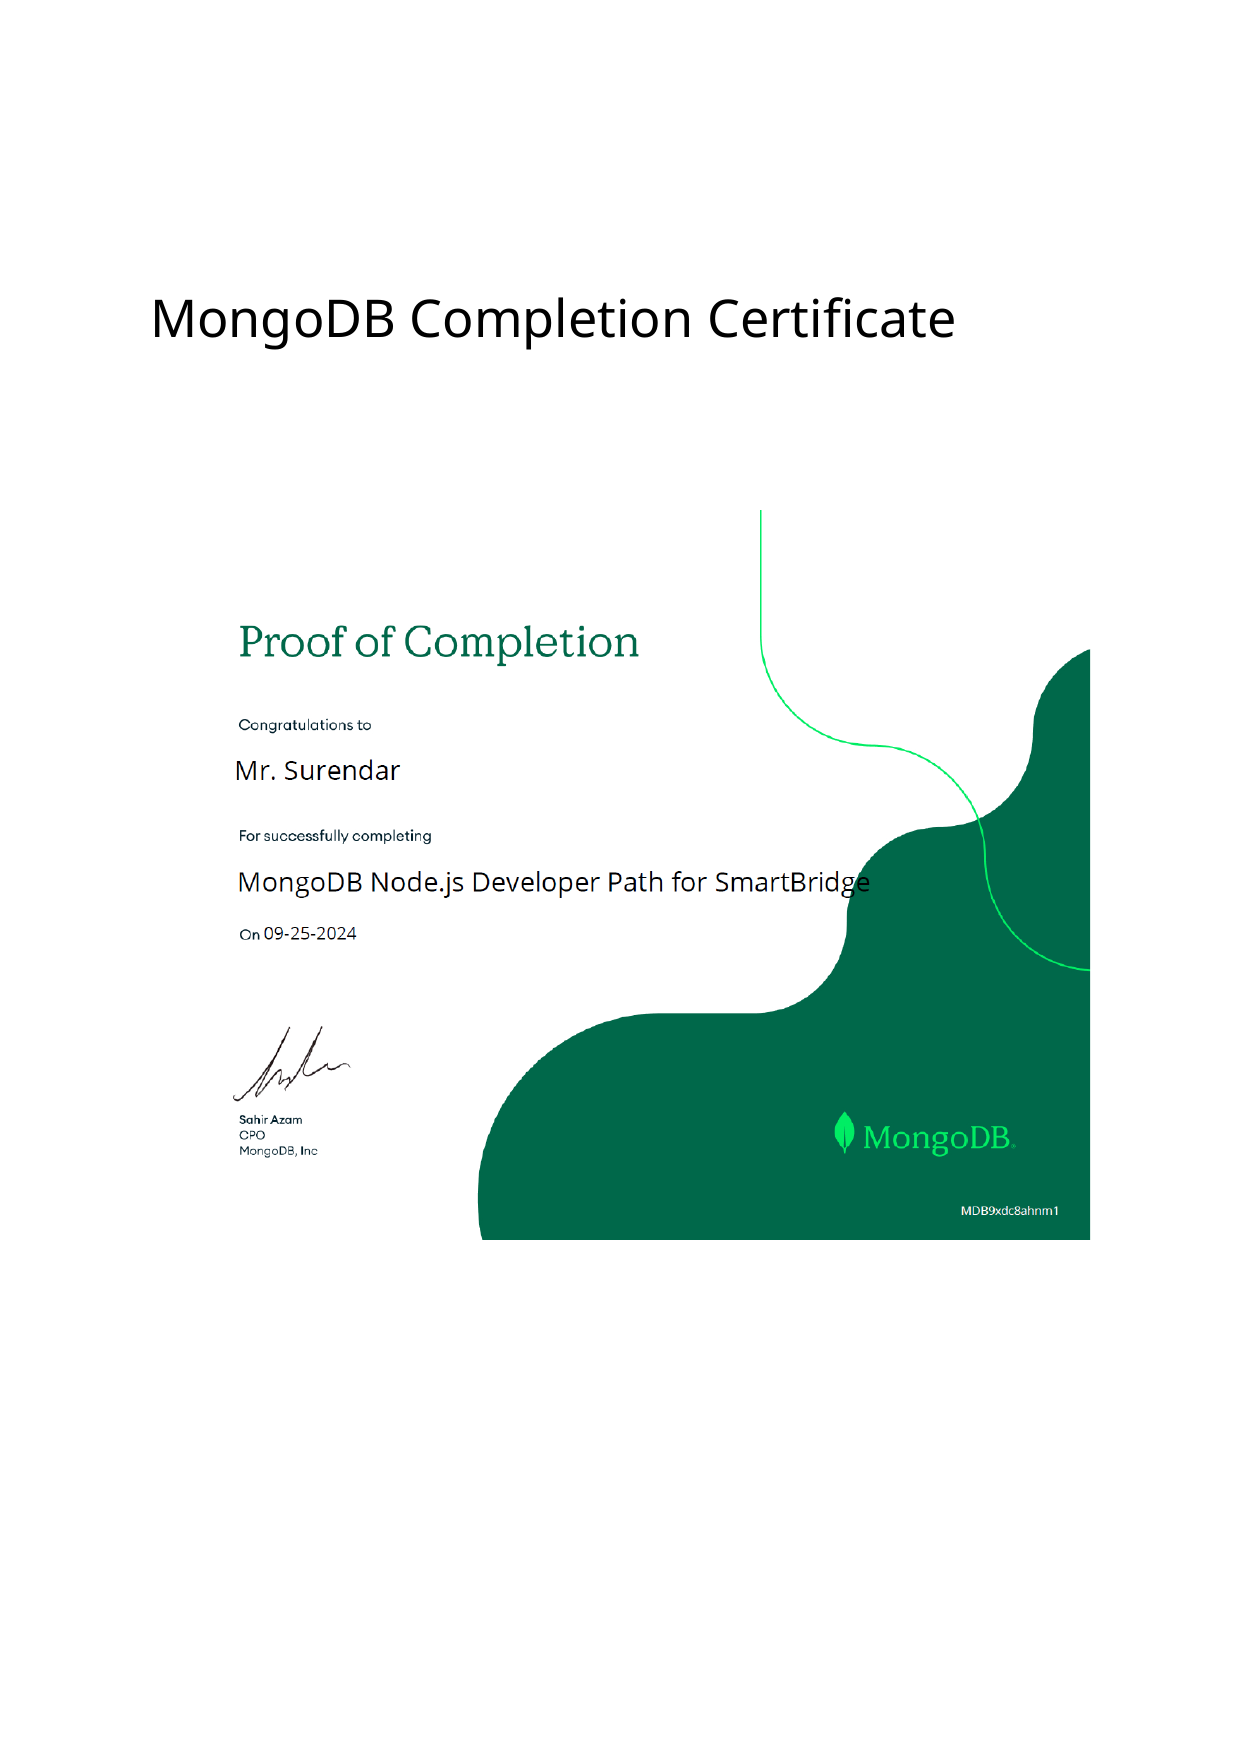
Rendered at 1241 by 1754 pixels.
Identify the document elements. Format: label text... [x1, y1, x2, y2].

picture [150, 510, 1091, 1240]
text MongoDB Completion Certificate [150, 281, 1090, 352]
